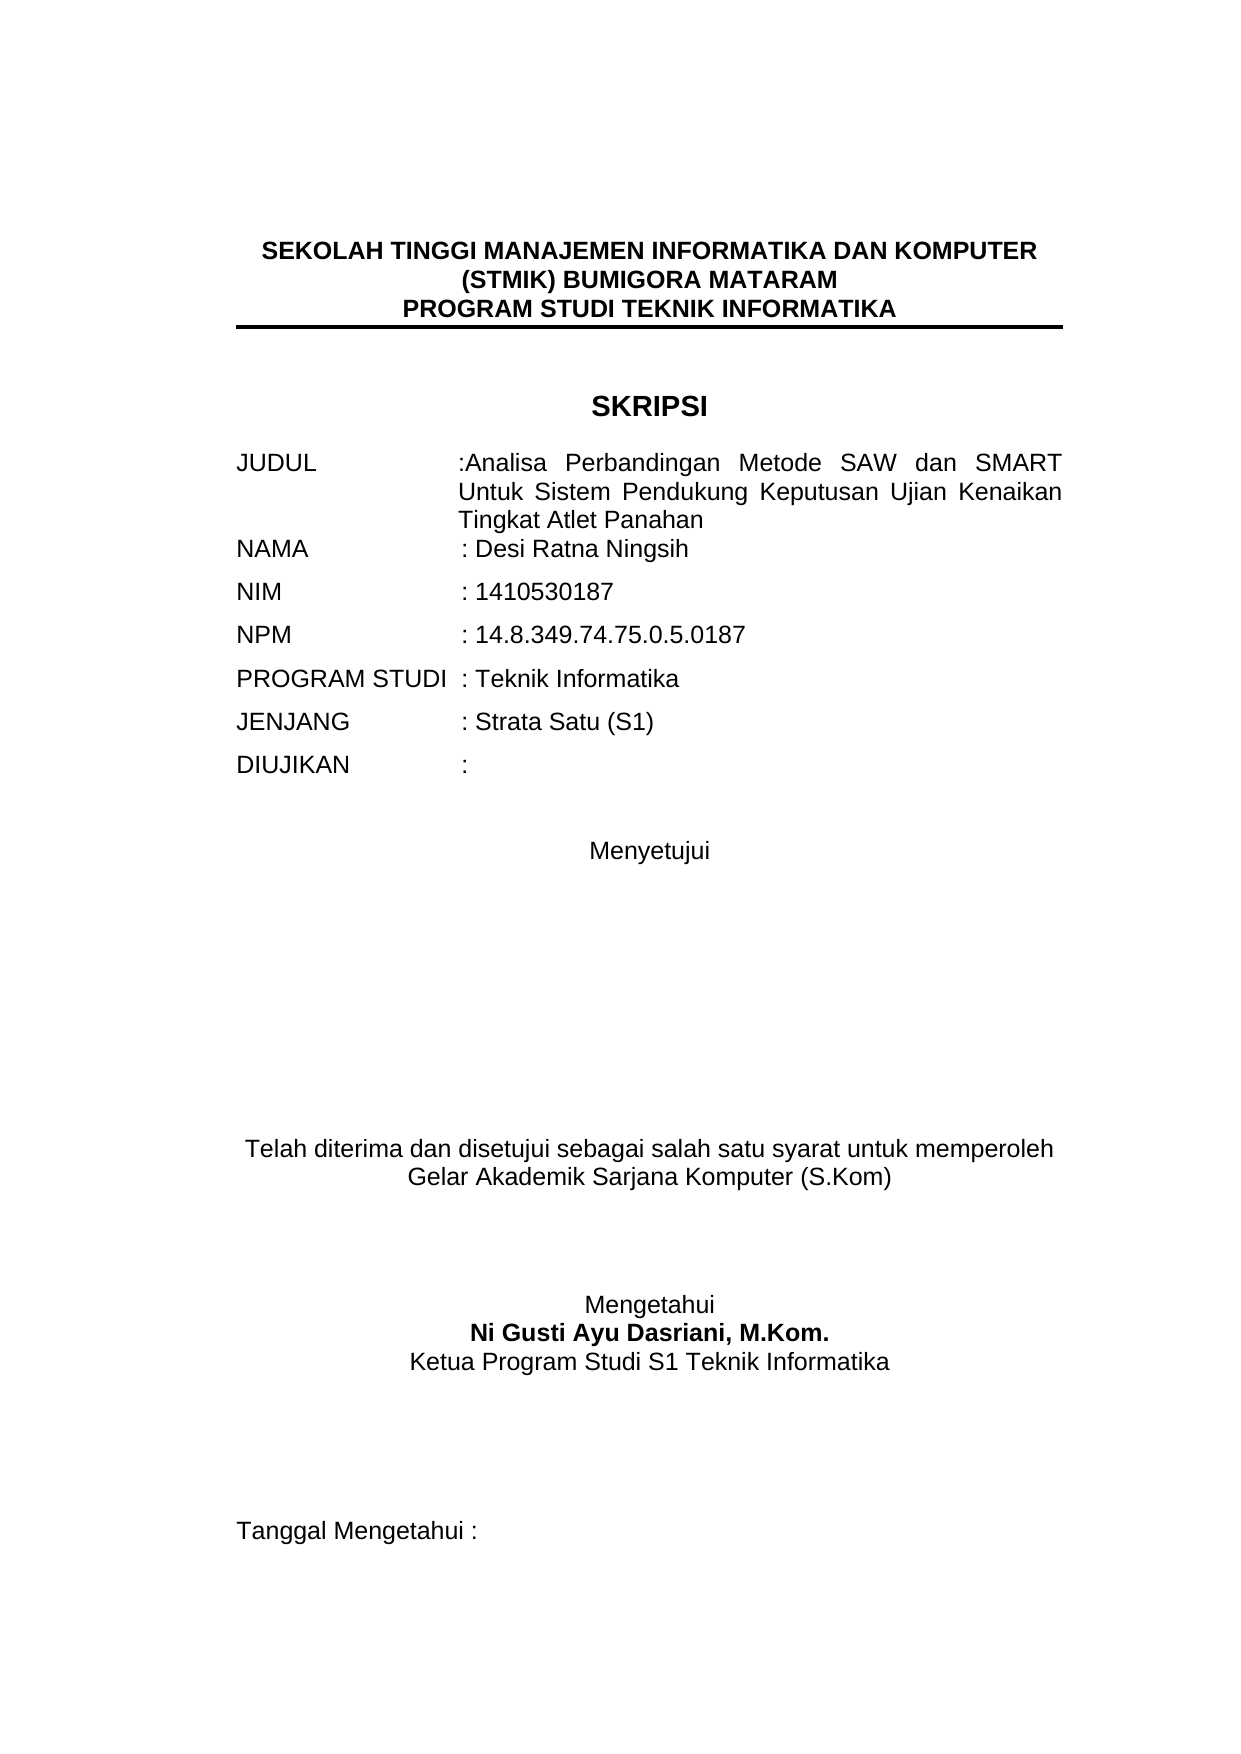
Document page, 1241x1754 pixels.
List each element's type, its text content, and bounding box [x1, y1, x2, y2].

text NPM : 14.8.349.74.75.0.5.0187 [236, 621, 1063, 649]
text Menyetujui [236, 836, 1063, 865]
text Telah diterima dan disetujui sebagai salah satu syarat untuk memperoleh Gelar Akademik Sarjana Komputer (S.Kom) [236, 1134, 1063, 1219]
text DIUJIKAN : [236, 750, 1063, 779]
text PROGRAM STUDI TEKNIK INFORMATIKA [236, 294, 1063, 325]
text NAMA : Desi Ratna Ningsih [236, 534, 1063, 563]
text Ketua Program Studi S1 Teknik Informatika [236, 1347, 1063, 1376]
text (STMIK) BUMIGORA MATARAM [236, 265, 1063, 294]
text PROGRAM STUDI : Teknik Informatika [236, 664, 1063, 692]
text JENJANG : Strata Satu (S1) [236, 707, 1063, 736]
text SEKOLAH TINGGI MANAJEMEN INFORMATIKA DAN KOMPUTER [236, 236, 1063, 265]
text Ni Gusti Ayu Dasriani, M.Kom. [236, 1318, 1063, 1347]
text Mengetahui [236, 1289, 1063, 1318]
text NIM : 1410530187 [236, 577, 1063, 606]
text JUDUL :Analisa Perbandingan Metode SAW dan SMART Untuk Sistem Pendukung Keputusan Ujian Kenaikan Tingkat Atlet Panahan [236, 448, 1063, 534]
text Tanggal Mengetahui : [236, 1516, 1063, 1545]
text SKRIPSI [236, 389, 1063, 422]
